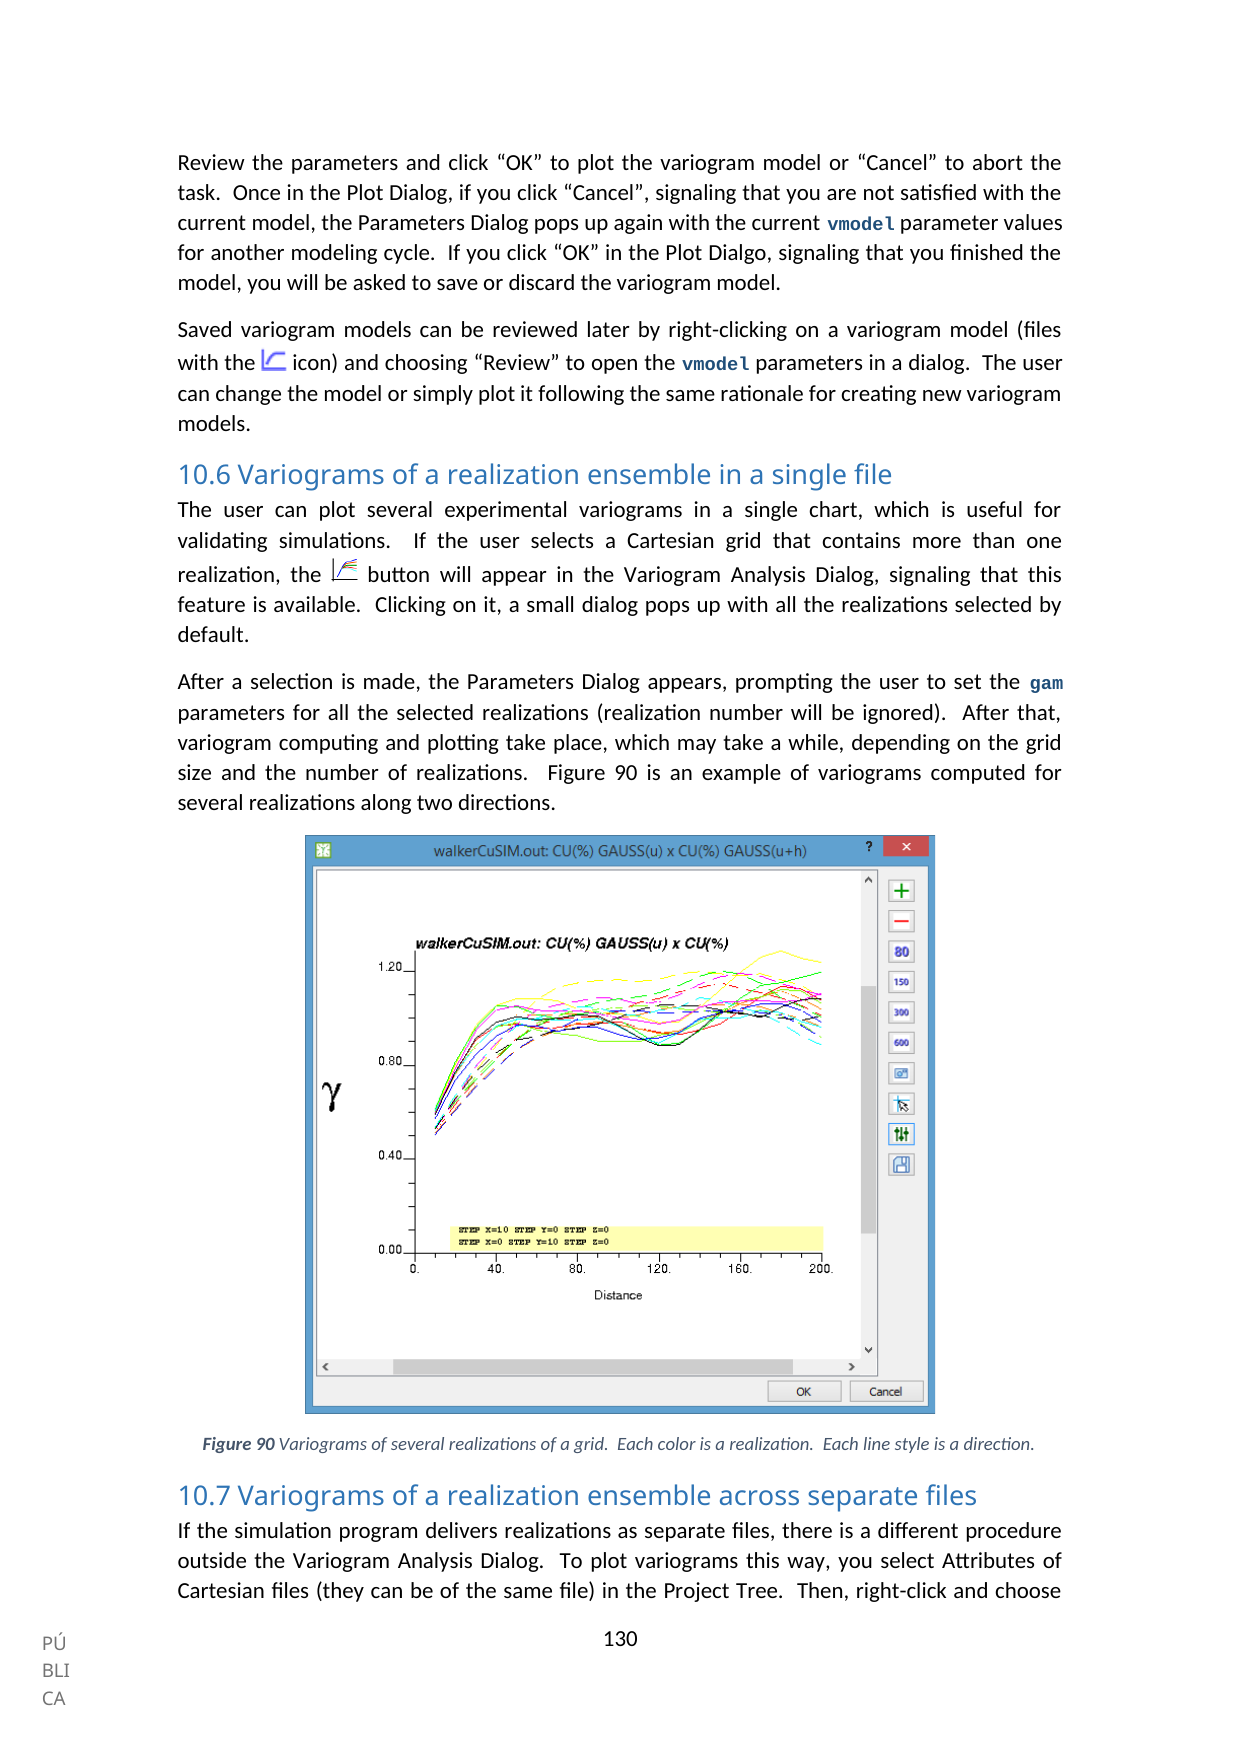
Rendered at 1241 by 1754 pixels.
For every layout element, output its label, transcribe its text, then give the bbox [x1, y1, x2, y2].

picture [331, 556, 358, 583]
text Figure 90 Variograms of several realizations of a grid. Each color is a realization. Each line style is a direction. [177, 1432, 1063, 1455]
text The user can plot several experimental variograms in a single chart, which is useful for validating simulations. If the user selects a Cartesian grid that contains more than one realization, the button will appear in the Variogram Analysis Dialog, signaling that this feature is available. Clicking on it, a small dialog pops up with all the realizations selected by default. [177, 496, 1063, 649]
picture [261, 345, 287, 371]
text After a selection is made, the Parameters Dialog appears, prompting the user to set the gam parameters for all the selected realizations (realization number will be ignored). After that, variogram computing and plotting take place, which may take a while, depending on the grid size and the number of realizations. Figure 89 is an example of variograms computed for several realizations along two directions. [177, 667, 1063, 816]
subtitle Variograms of a realization ensemble in a single file [177, 456, 1063, 493]
picture [305, 835, 936, 1414]
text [177, 1516, 1063, 1604]
subtitle Variograms of a realization ensemble across separate files [177, 1476, 1063, 1513]
text Review the parameters and click “OK” to plot the variogram model or “Cancel” to abort the task. Once in the Plot Dialog, if you click “Cancel”, signaling that you are not satisfied with the current model, the Parameters Dialog pops up again with the current vmodel parameter values for another modeling cycle. If you click “OK” in the Plot Dialgo, signaling that you finished the model, you will be asked to save or discard the variogram model. [177, 148, 1063, 296]
text Saved variogram models can be reviewed later by right-clicking on a variogram model (files with the icon) and choosing “Review” to open the vmodel parameters in a dialog. The user can change the model or simply plot it following the same rationale for creating new variogram models. [177, 315, 1063, 437]
